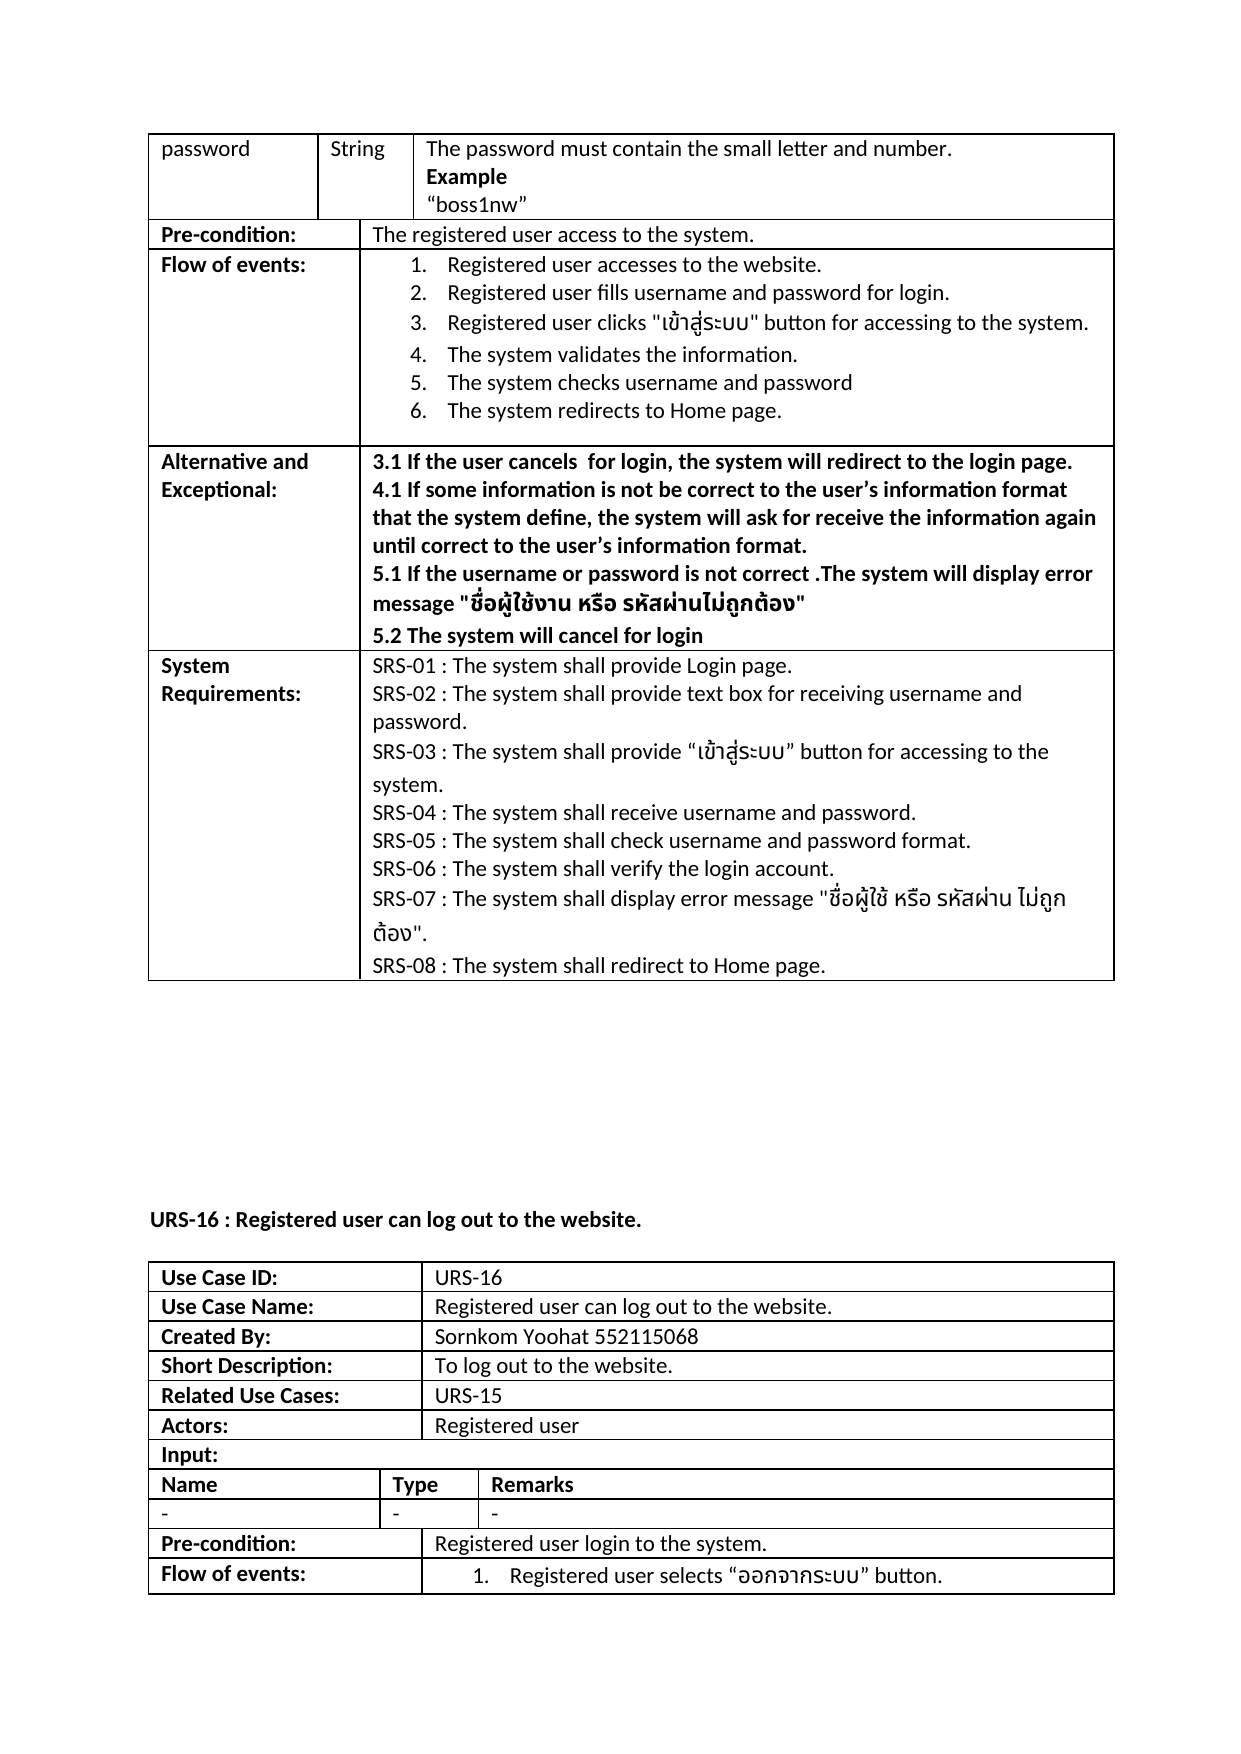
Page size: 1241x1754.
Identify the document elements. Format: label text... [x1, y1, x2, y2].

table_cell Actors: [149, 1411, 421, 1439]
table_cell Alternative and Exceptional: [149, 447, 359, 650]
table_cell - [381, 1500, 478, 1527]
table_cell - [479, 1500, 1113, 1527]
table_cell Registered user accesses to the website. Registered user fills username and password for login. Registered user clicks "เข้าสู่ระบบ" button for accessing to the system. The system validates the information. The system checks username and password The system redirects to Home page. [361, 250, 1113, 445]
table_cell Use Case Name: [149, 1292, 421, 1320]
table_cell Remarks [479, 1470, 1113, 1498]
table_cell Flow of events: [149, 250, 359, 445]
table_cell password [149, 135, 317, 218]
table_cell To log out to the website. [423, 1352, 1113, 1379]
table_cell 3.1 If the user cancels for login, the system will redirect to the login page. 4.1 If some information is not be correct to the user’s information format that the system define, the system will ask for receive the information again until correct to the user’s information format. 5.1 If the username or password is not correct .The system will display error message "ชื่อผู้ใช้งาน หรือ รหัสผ่านไม่ถูกต้อง" 5.2 The system will cancel for login [361, 447, 1113, 650]
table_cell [423, 1559, 1113, 1593]
table_cell Registered user can log out to the website. [423, 1292, 1113, 1320]
table_cell The password must contain the small letter and number. Example “boss1nw” [414, 135, 1113, 218]
table_cell Registered user login to the system. [423, 1529, 1113, 1557]
table_cell System Requirements: [149, 651, 359, 979]
table_cell Pre-condition: [149, 220, 359, 248]
table_cell Pre-condition: [149, 1529, 421, 1557]
table_cell Short Description: [149, 1352, 421, 1379]
table_cell SRS-01 : The system shall provide Login page. SRS-02 : The system shall provide text box for receiving username and password. SRS-03 : The system shall provide “เข้าสู่ระบบ” button for accessing to the system. SRS-04 : The system shall receive username and password. SRS-05 : The system shall check username and password format. SRS-06 : The system shall verify the login account. SRS-07 : The system shall display error message "ชื่อผู้ใช้ หรือ รหัสผ่าน ไม่ถูกต้อง". SRS-08 : The system shall redirect to Home page. [361, 651, 1113, 979]
table_cell Related Use Cases: [149, 1381, 421, 1409]
table_cell Registered user [423, 1411, 1113, 1439]
table_cell The registered user access to the system. [361, 220, 1113, 248]
table_cell URS-15 [423, 1381, 1113, 1409]
table_cell Name [149, 1470, 379, 1498]
table_cell - [149, 1500, 379, 1527]
table_cell Created By: [149, 1322, 421, 1350]
table_cell Sornkom Yoohat 552115068 [423, 1322, 1113, 1350]
table_cell Type [381, 1470, 478, 1498]
table_header URS-16 [423, 1263, 1113, 1291]
text URS-16 : Registered user can log out to the website. [150, 1205, 1090, 1233]
table_header Use Case ID: [149, 1263, 421, 1291]
table_cell Flow of events: [149, 1559, 421, 1593]
table_cell String [319, 135, 413, 218]
table_cell Input: [149, 1440, 1113, 1468]
